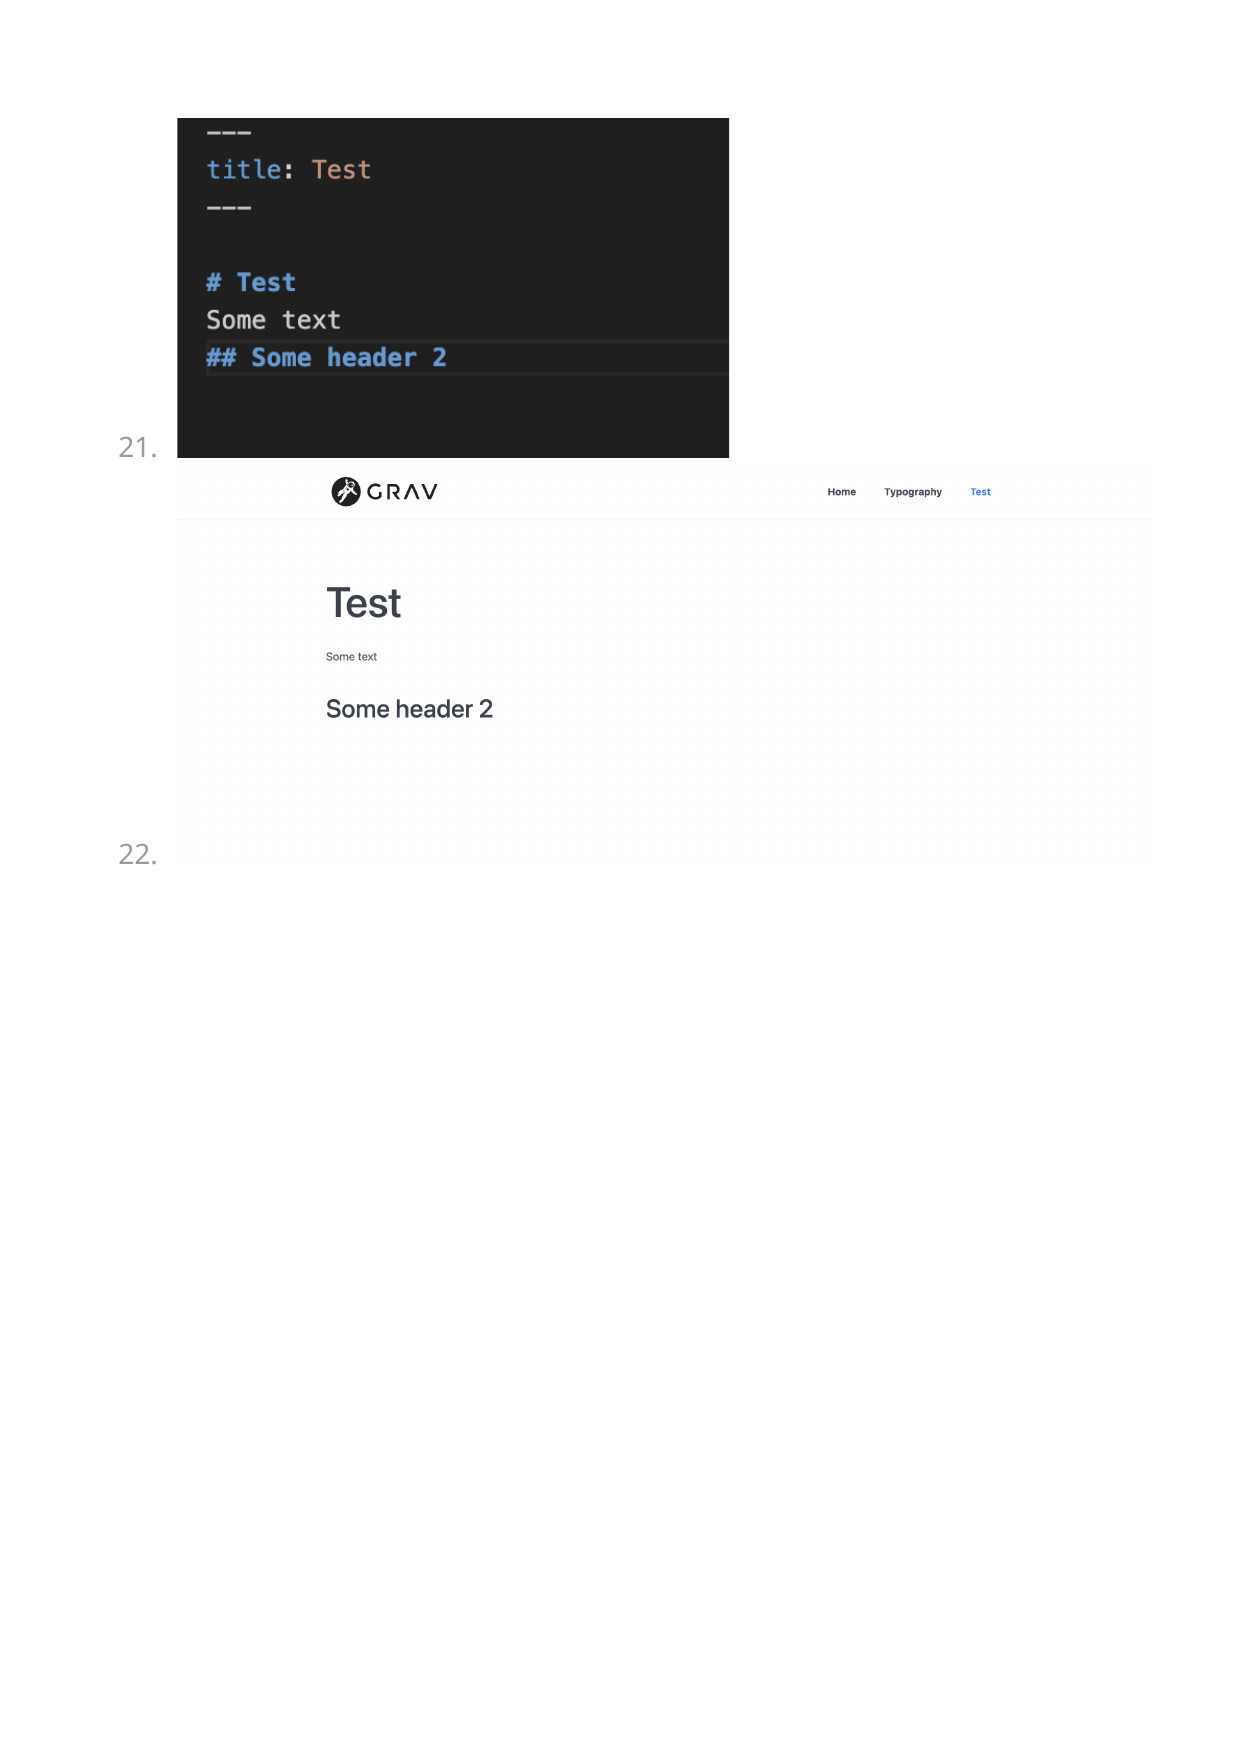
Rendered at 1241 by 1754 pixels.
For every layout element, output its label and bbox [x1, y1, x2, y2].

picture [177, 118, 730, 458]
picture [177, 466, 1152, 865]
